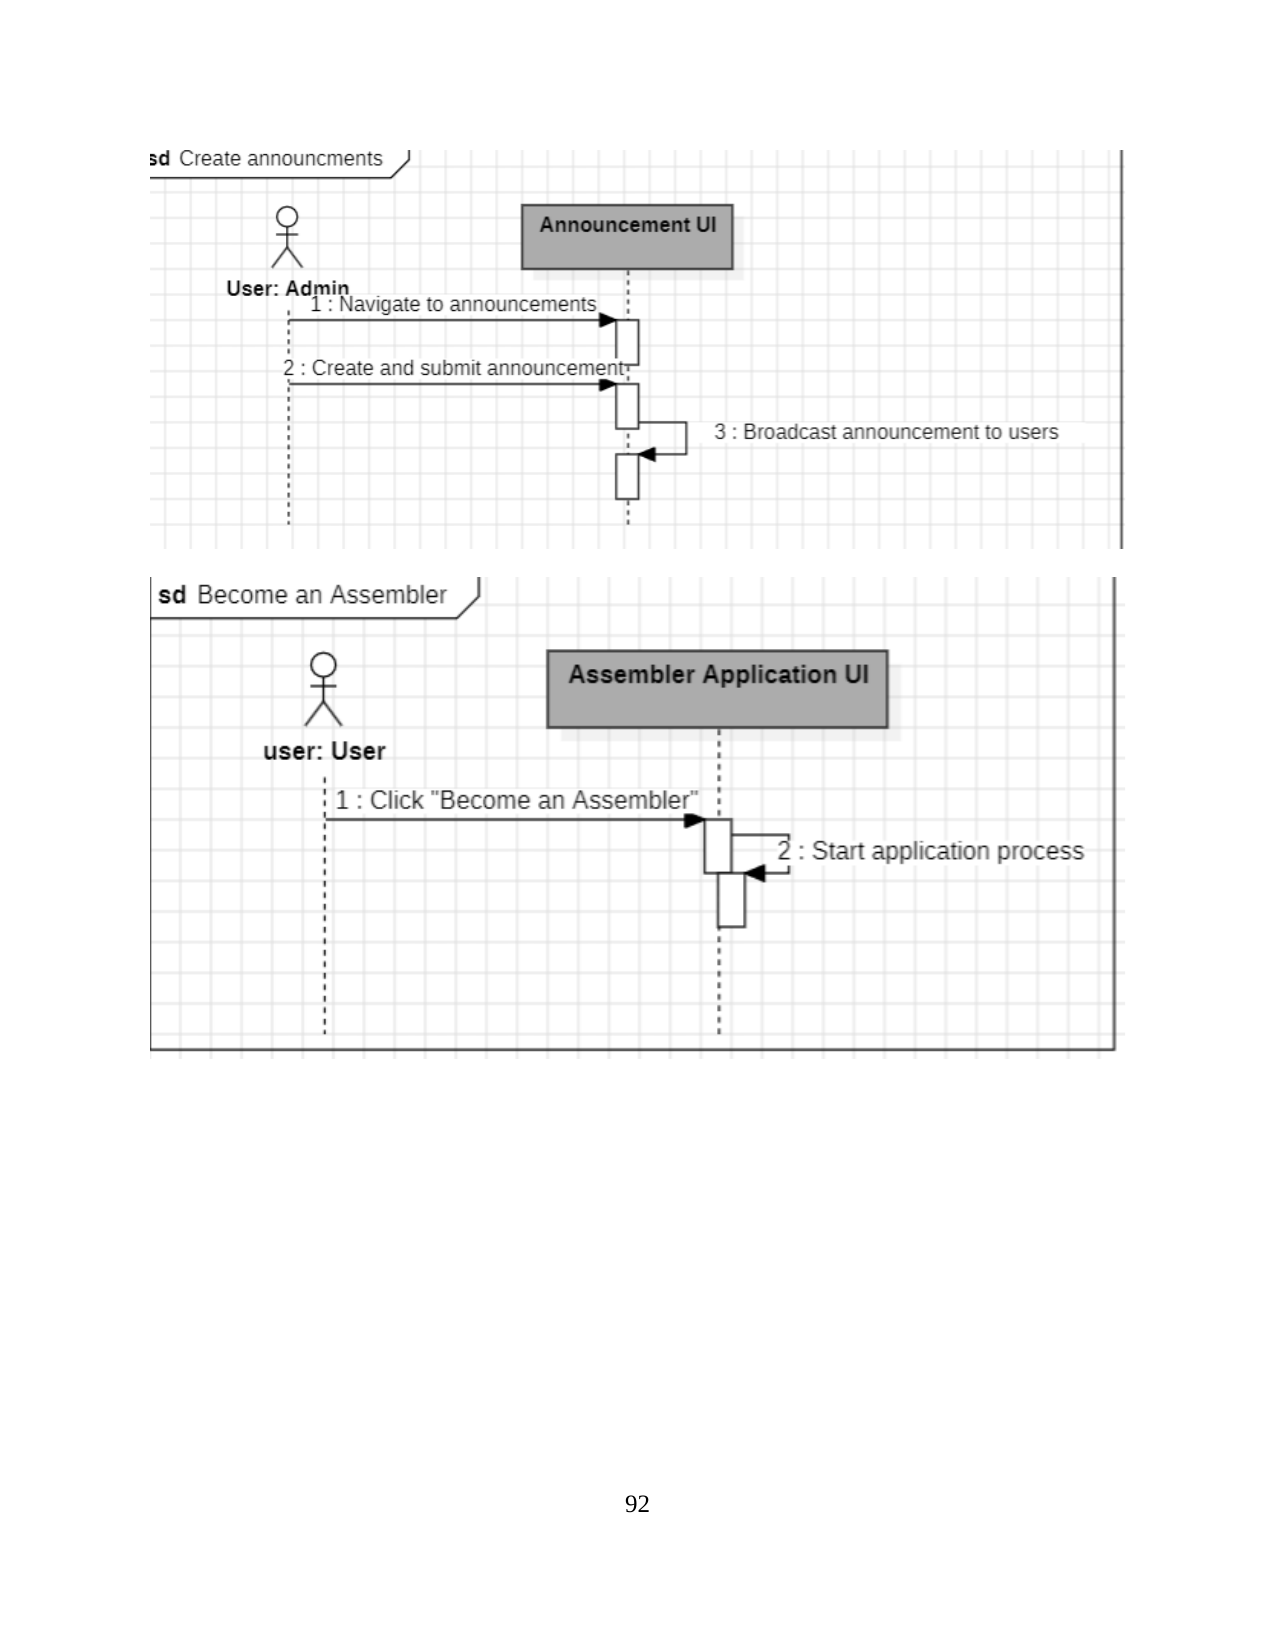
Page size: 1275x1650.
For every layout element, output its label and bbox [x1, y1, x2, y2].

picture [150, 577, 1125, 1059]
picture [150, 150, 1125, 549]
